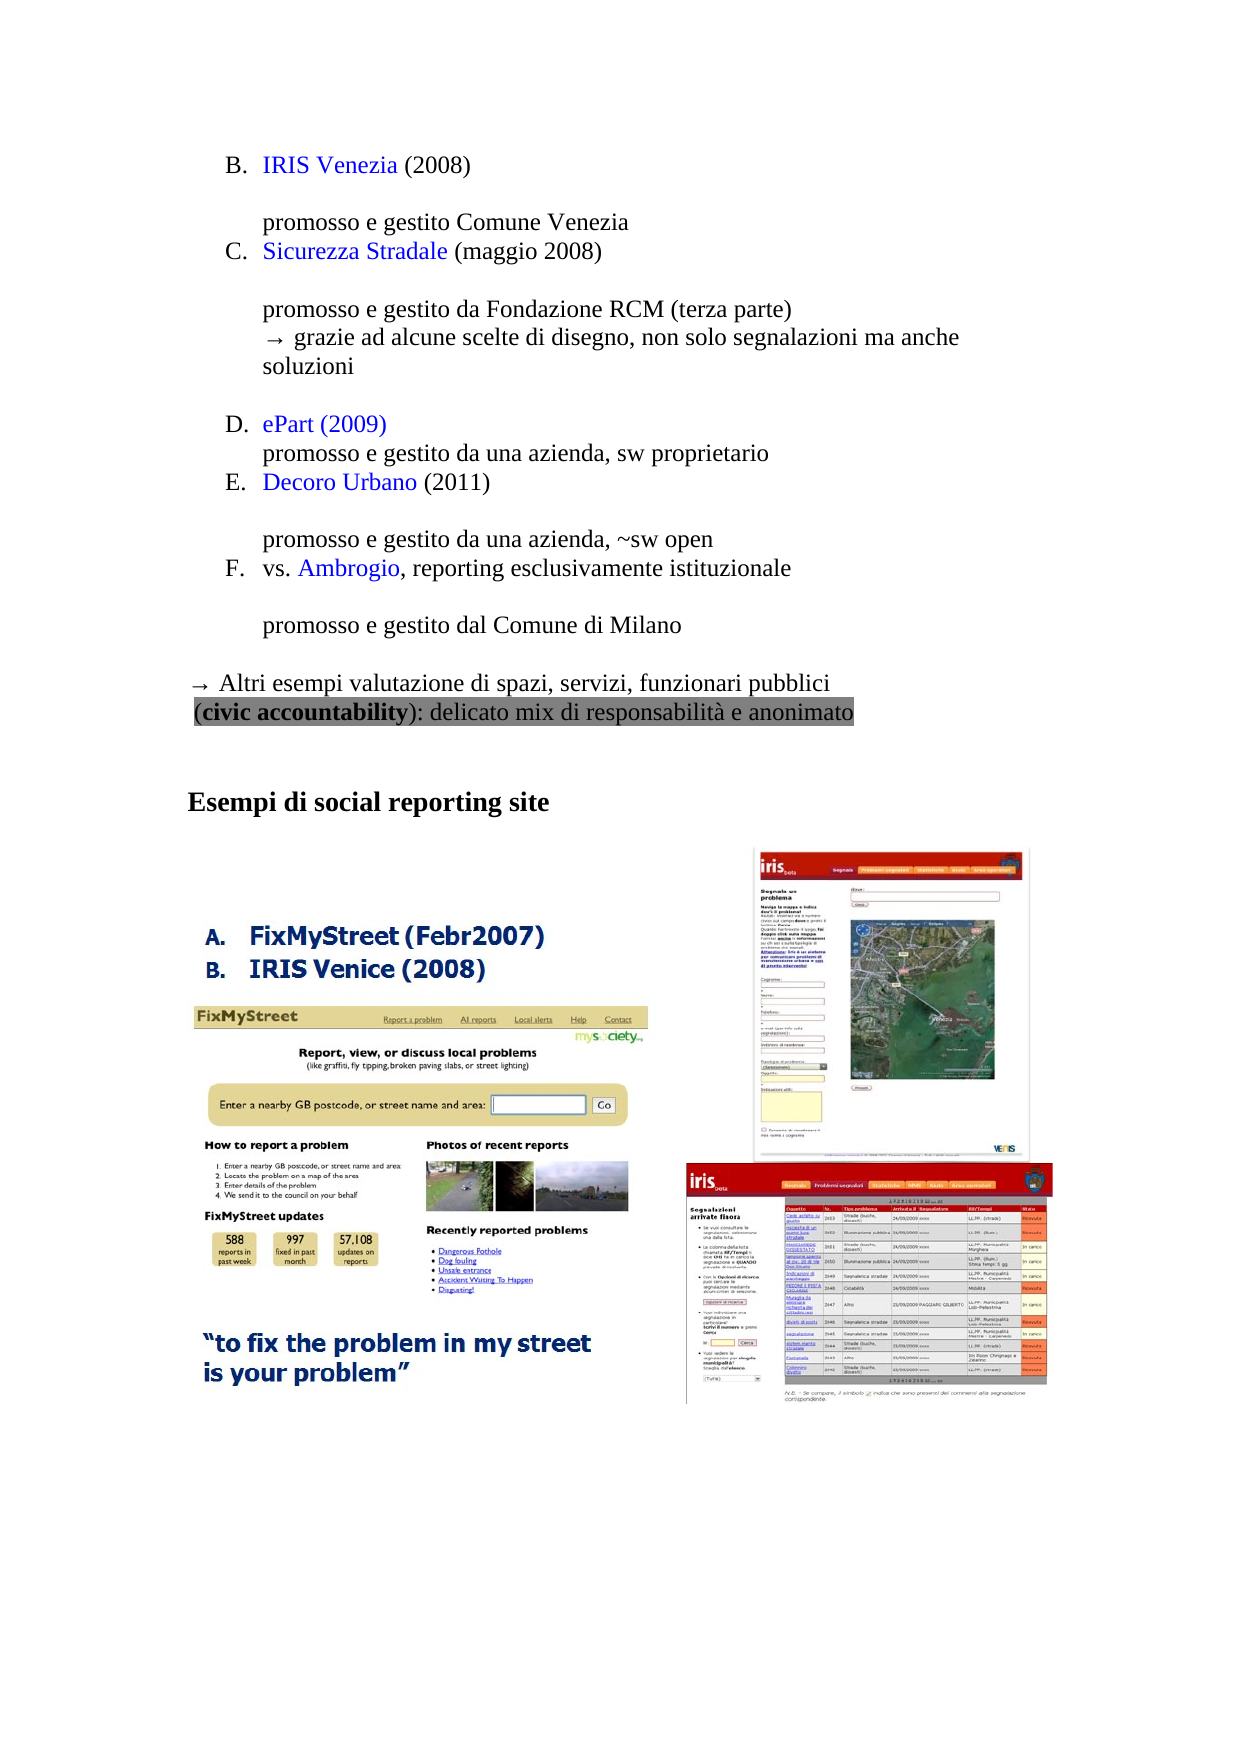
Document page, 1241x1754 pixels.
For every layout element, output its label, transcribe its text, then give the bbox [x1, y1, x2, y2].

list IRIS Venezia (2008) promosso e gestito Comune Venezia [225, 150, 1053, 236]
text → Altri esempi valutazione di spazi, servizi, funzionari pubblici (civic accountability): delicato mix di responsabilità e anonimato [187, 668, 1053, 726]
list ePart (2009) promosso e gestito da una azienda, sw proprietario [225, 409, 1053, 467]
subtitle Esempi di social reporting site [187, 785, 1053, 818]
picture [187, 846, 1053, 1404]
list Sicurezza Stradale (maggio 2008) promosso e gestito da Fondazione RCM (terza parte) → grazie ad alcune scelte di disegno, non solo segnalazioni ma anche soluzioni [225, 236, 1053, 380]
list Decoro Urbano (2011) promosso e gestito da una azienda, ~sw open [225, 467, 1053, 553]
list vs. Ambrogio, reporting esclusivamente istituzionale promosso e gestito dal Comune di Milano [225, 553, 1053, 639]
